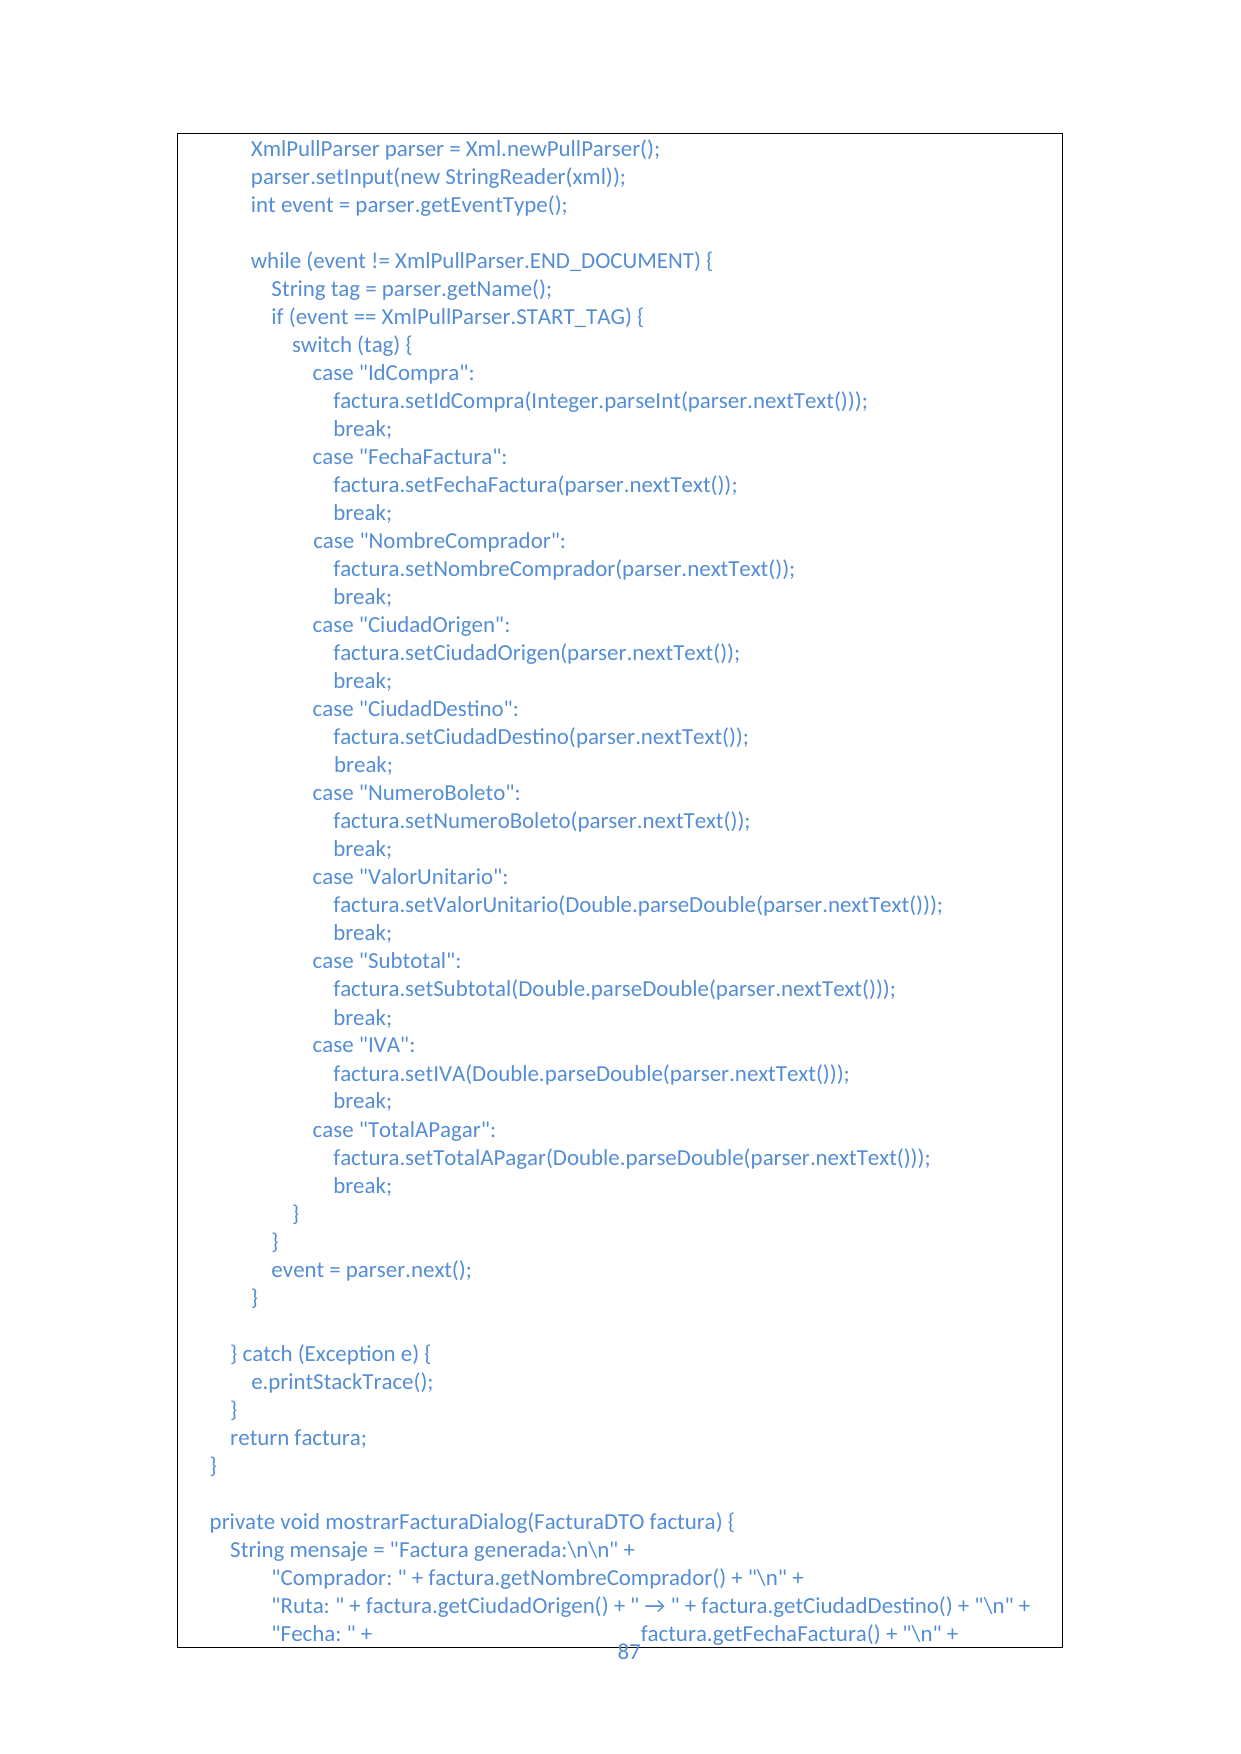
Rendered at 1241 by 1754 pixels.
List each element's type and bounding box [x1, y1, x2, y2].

table_header [178, 134, 1062, 1647]
